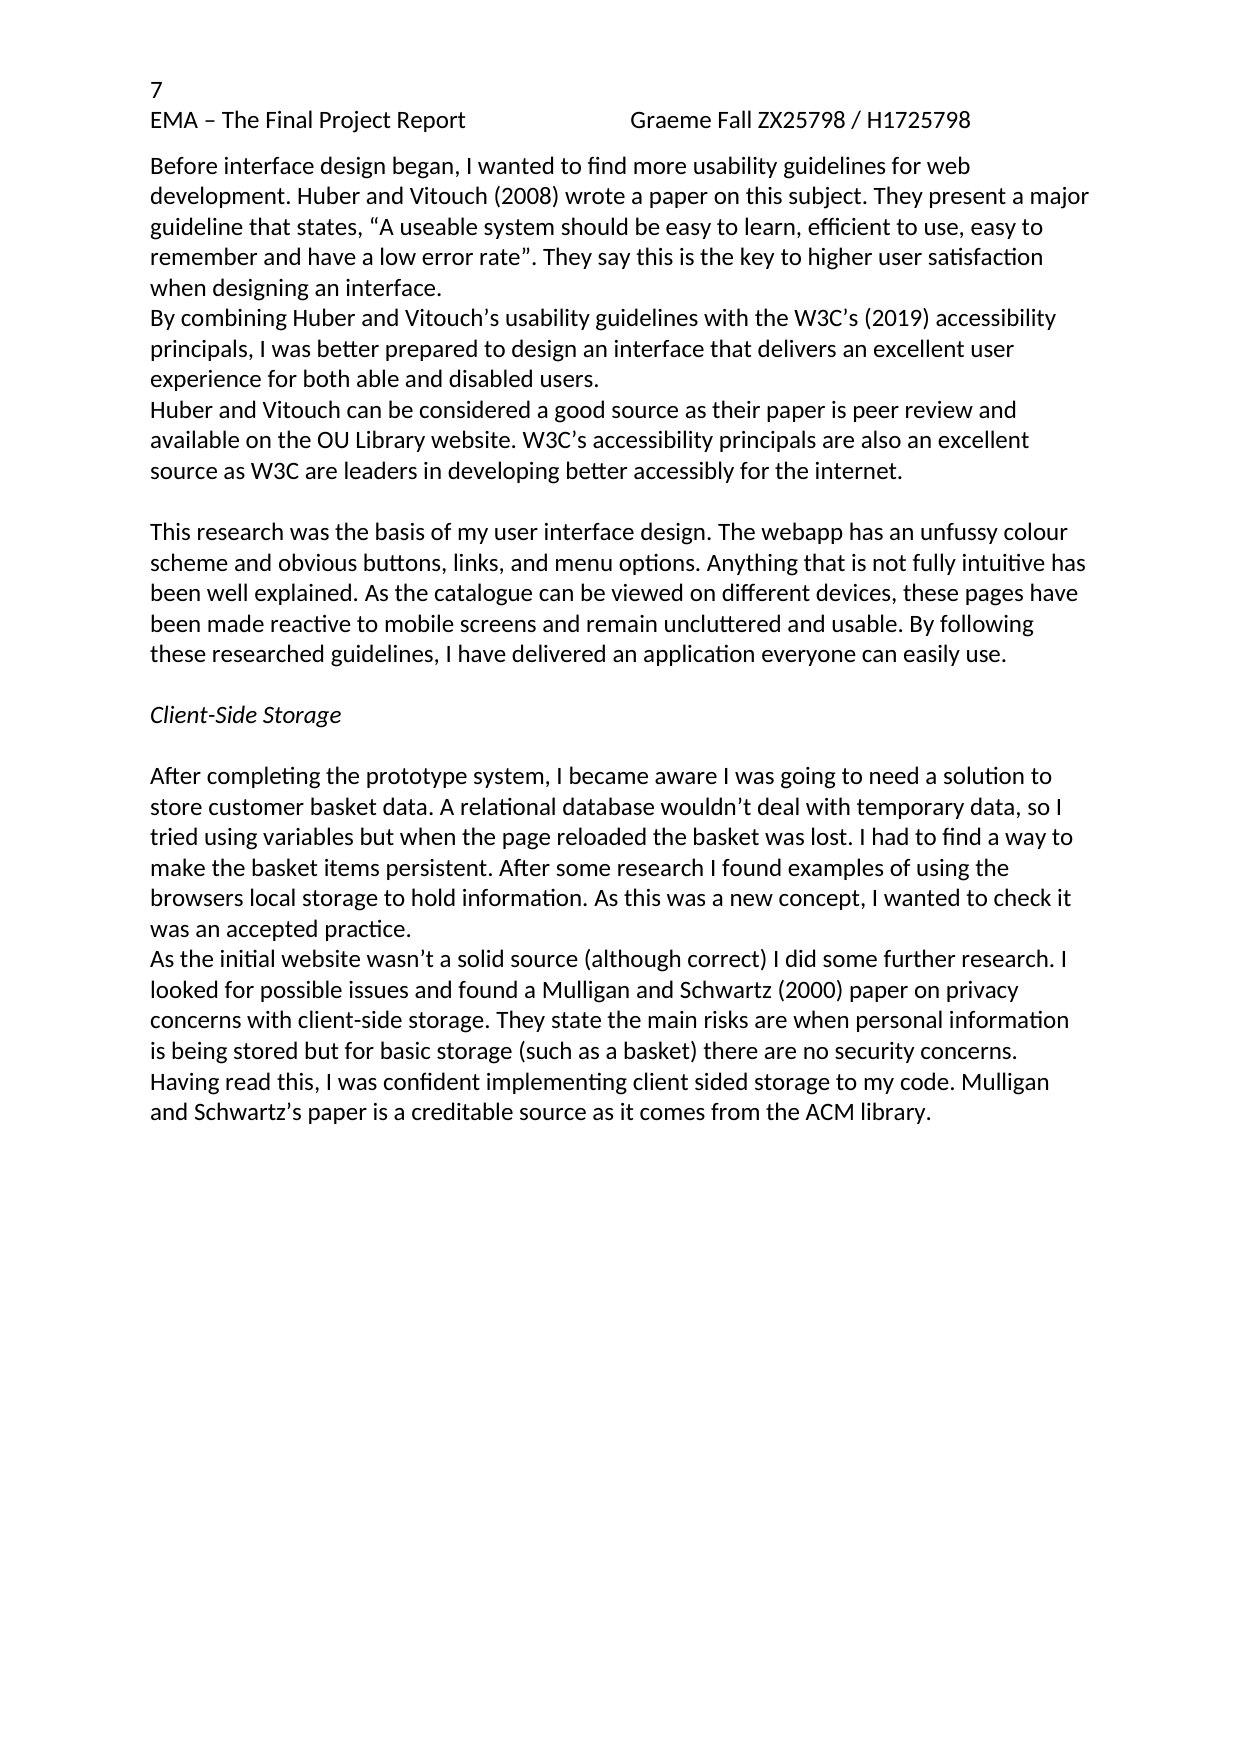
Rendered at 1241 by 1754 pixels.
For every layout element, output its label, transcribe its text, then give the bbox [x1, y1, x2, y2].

text After completing the prototype system, I became aware I was going to need a solution to store customer basket data. A relational database wouldn’t deal with temporary data, so I tried using variables but when the page reloaded the basket was lost. I had to find a way to make the basket items persistent. After some research I found examples of using the browsers local storage to hold information. As this was a new concept, I wanted to check it was an accepted practice. [150, 760, 1090, 943]
text By combining Huber and Vitouch’s usability guidelines with the W3C’s (2019) accessibility principals, I was better prepared to design an interface that delivers an excellent user experience for both able and disabled users. [150, 303, 1090, 394]
text Client-Side Storage [150, 699, 1090, 730]
text This research was the basis of my user interface design. The webapp has an unfussy colour scheme and obvious buttons, links, and menu options. Anything that is not fully intuitive has been well explained. As the catalogue can be viewed on different devices, these pages have been made reactive to mobile screens and remain uncluttered and usable. By following these researched guidelines, I have delivered an application everyone can easily use. [150, 516, 1090, 669]
text As the initial website wasn’t a solid source (although correct) I did some further research. I looked for possible issues and found a Mulligan and Schwartz (2000) paper on privacy concerns with client-side storage. They state the main risks are when personal information is being stored but for basic storage (such as a basket) there are no security concerns. Having read this, I was confident implementing client sided storage to my code. Mulligan and Schwartz’s paper is a creditable source as it comes from the ACM library. [150, 943, 1090, 1127]
text Before interface design began, I wanted to find more usability guidelines for web development. Huber and Vitouch (2008) wrote a paper on this subject. They present a major guideline that states, “A useable system should be easy to learn, efficient to use, easy to remember and have a low error rate”. They say this is the key to higher user satisfaction when designing an interface. [150, 150, 1090, 303]
text Huber and Vitouch can be considered a good source as their paper is peer review and available on the OU Library website. W3C’s accessibility principals are also an excellent source as W3C are leaders in developing better accessibly for the internet. [150, 394, 1090, 486]
